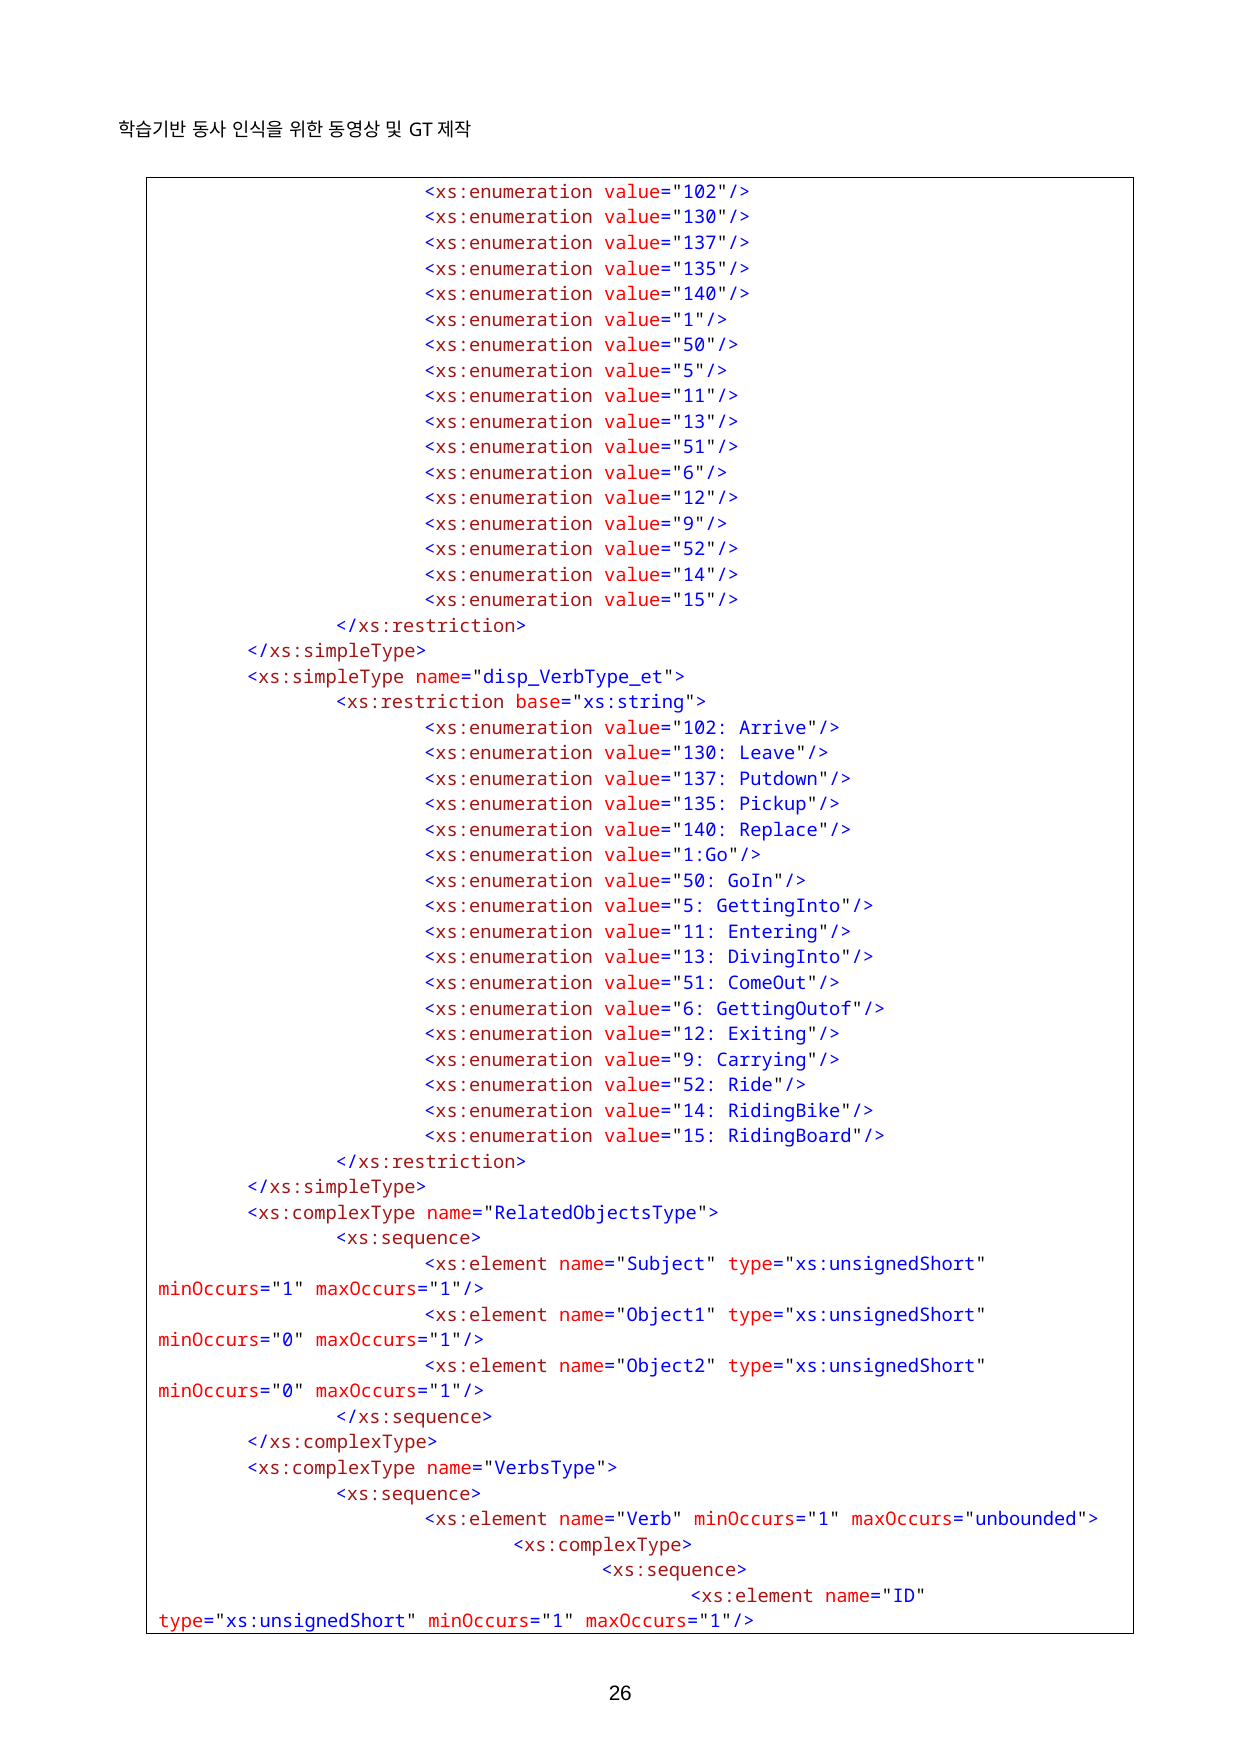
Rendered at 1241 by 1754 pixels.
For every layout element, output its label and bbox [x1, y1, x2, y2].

table_header [147, 178, 1133, 1633]
